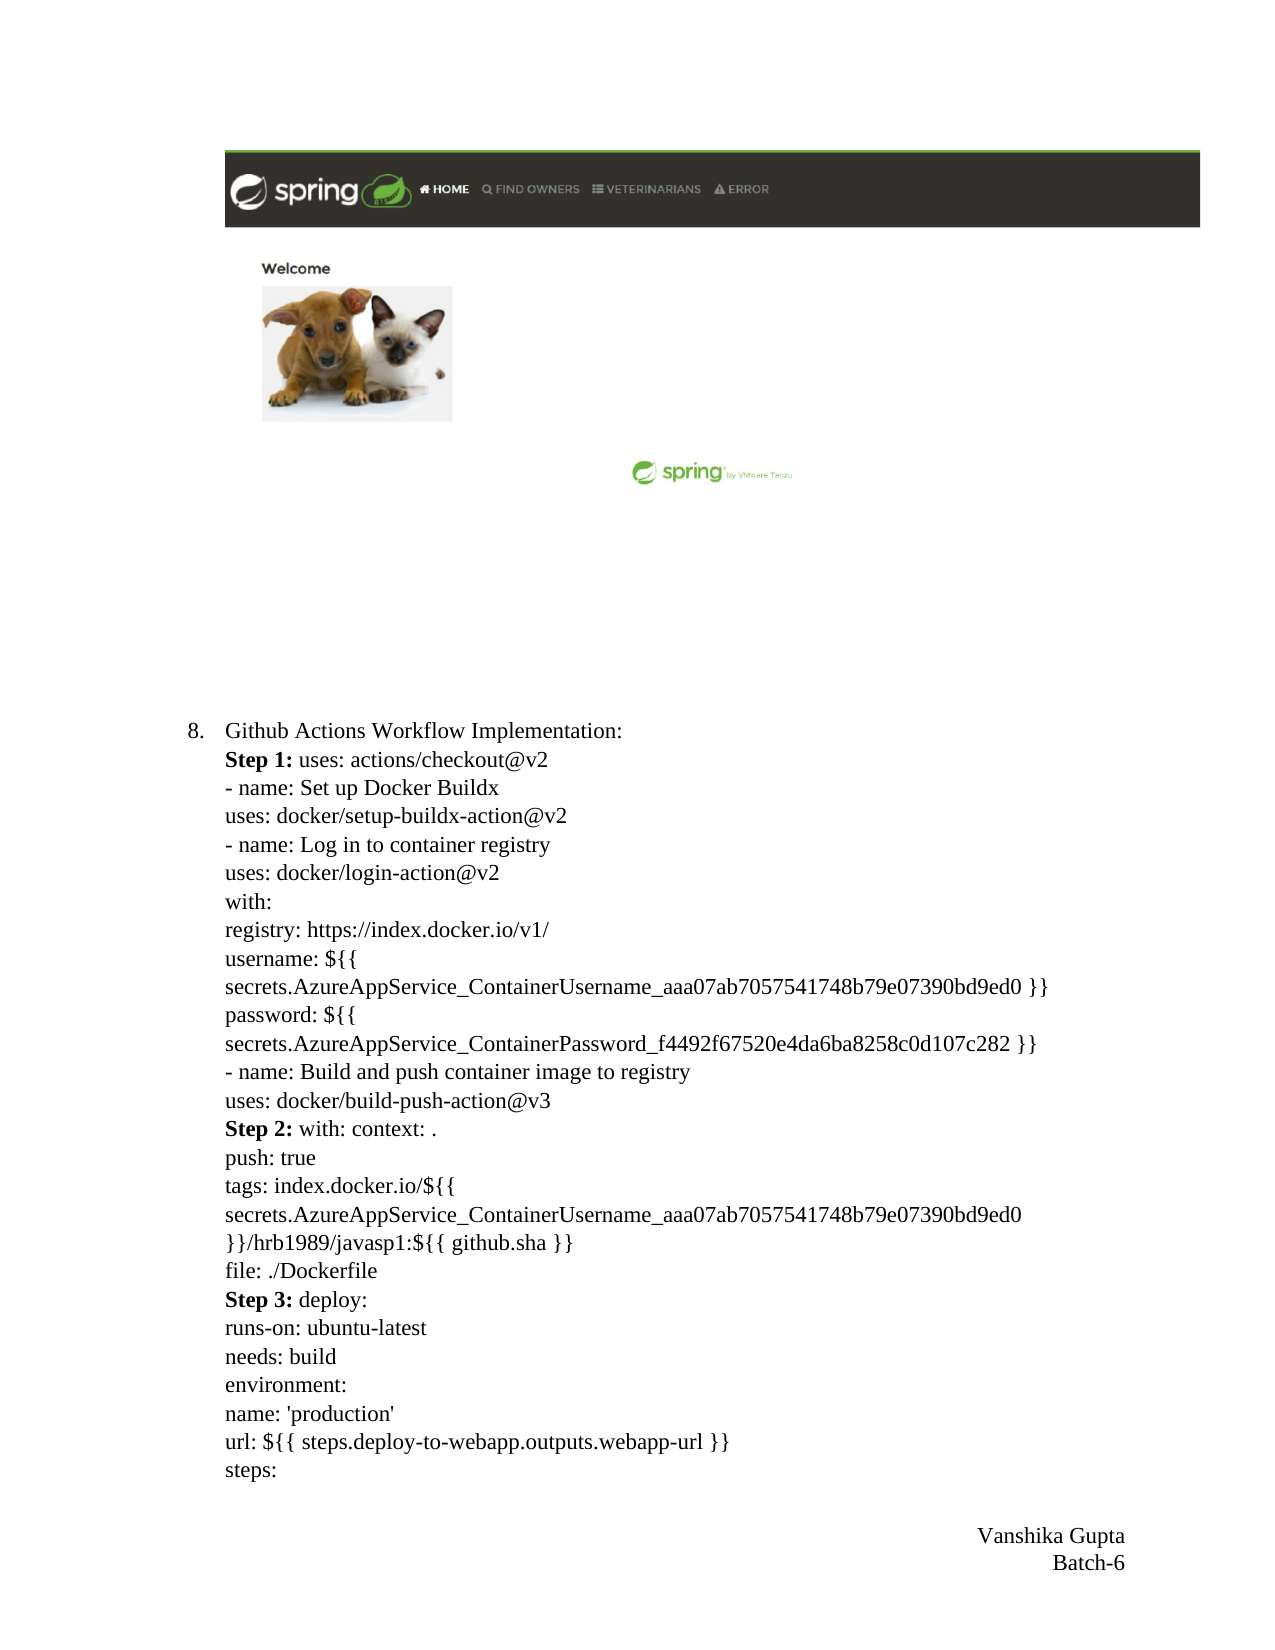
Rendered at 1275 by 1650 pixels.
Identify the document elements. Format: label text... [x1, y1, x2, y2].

list Step 1: uses: actions/checkout@v2 [225, 746, 1125, 772]
list }}/hrb1989/javasp1:${{ github.sha }} [225, 1229, 1125, 1255]
list username: ${{ [225, 945, 1125, 971]
list name: 'production' [225, 1400, 1125, 1426]
list secrets.AzureAppService_ContainerPassword_f4492f67520e4da6ba8258c0d107c282 }} [225, 1030, 1125, 1056]
list needs: build [225, 1343, 1125, 1369]
picture [225, 150, 1200, 687]
list tags: index.docker.io/${{ [225, 1172, 1125, 1198]
list secrets.AzureAppService_ContainerUsername_aaa07ab7057541748b79e07390bd9ed0 [225, 1201, 1125, 1227]
list push: true [225, 1144, 1125, 1170]
list Step 2: with: context: . [225, 1115, 1125, 1142]
list uses: docker/login-action@v2 [225, 859, 1125, 886]
list file: ./Dockerfile [225, 1257, 1125, 1284]
list with: [225, 888, 1125, 914]
list secrets.AzureAppService_ContainerUsername_aaa07ab7057541748b79e07390bd9ed0 }} [225, 973, 1125, 999]
list registry: https://index.docker.io/v1/ [225, 916, 1125, 943]
list url: ${{ steps.deploy-to-webapp.outputs.webapp-url }} [225, 1428, 1125, 1454]
list uses: docker/build-push-action@v3 [225, 1087, 1125, 1113]
list password: ${{ [225, 1002, 1125, 1028]
list uses: docker/setup-buildx-action@v2 [225, 802, 1125, 829]
list steps: [225, 1457, 1125, 1483]
list Github Actions Workflow Implementation: [187, 717, 1125, 743]
list - name: Build and push container image to registry [225, 1058, 1125, 1085]
list - name: Log in to container registry [225, 831, 1125, 857]
list environment: [225, 1371, 1125, 1398]
list runs-on: ubuntu-latest [225, 1314, 1125, 1341]
list - name: Set up Docker Buildx [225, 774, 1125, 800]
list Step 3: deploy: [225, 1286, 1125, 1312]
